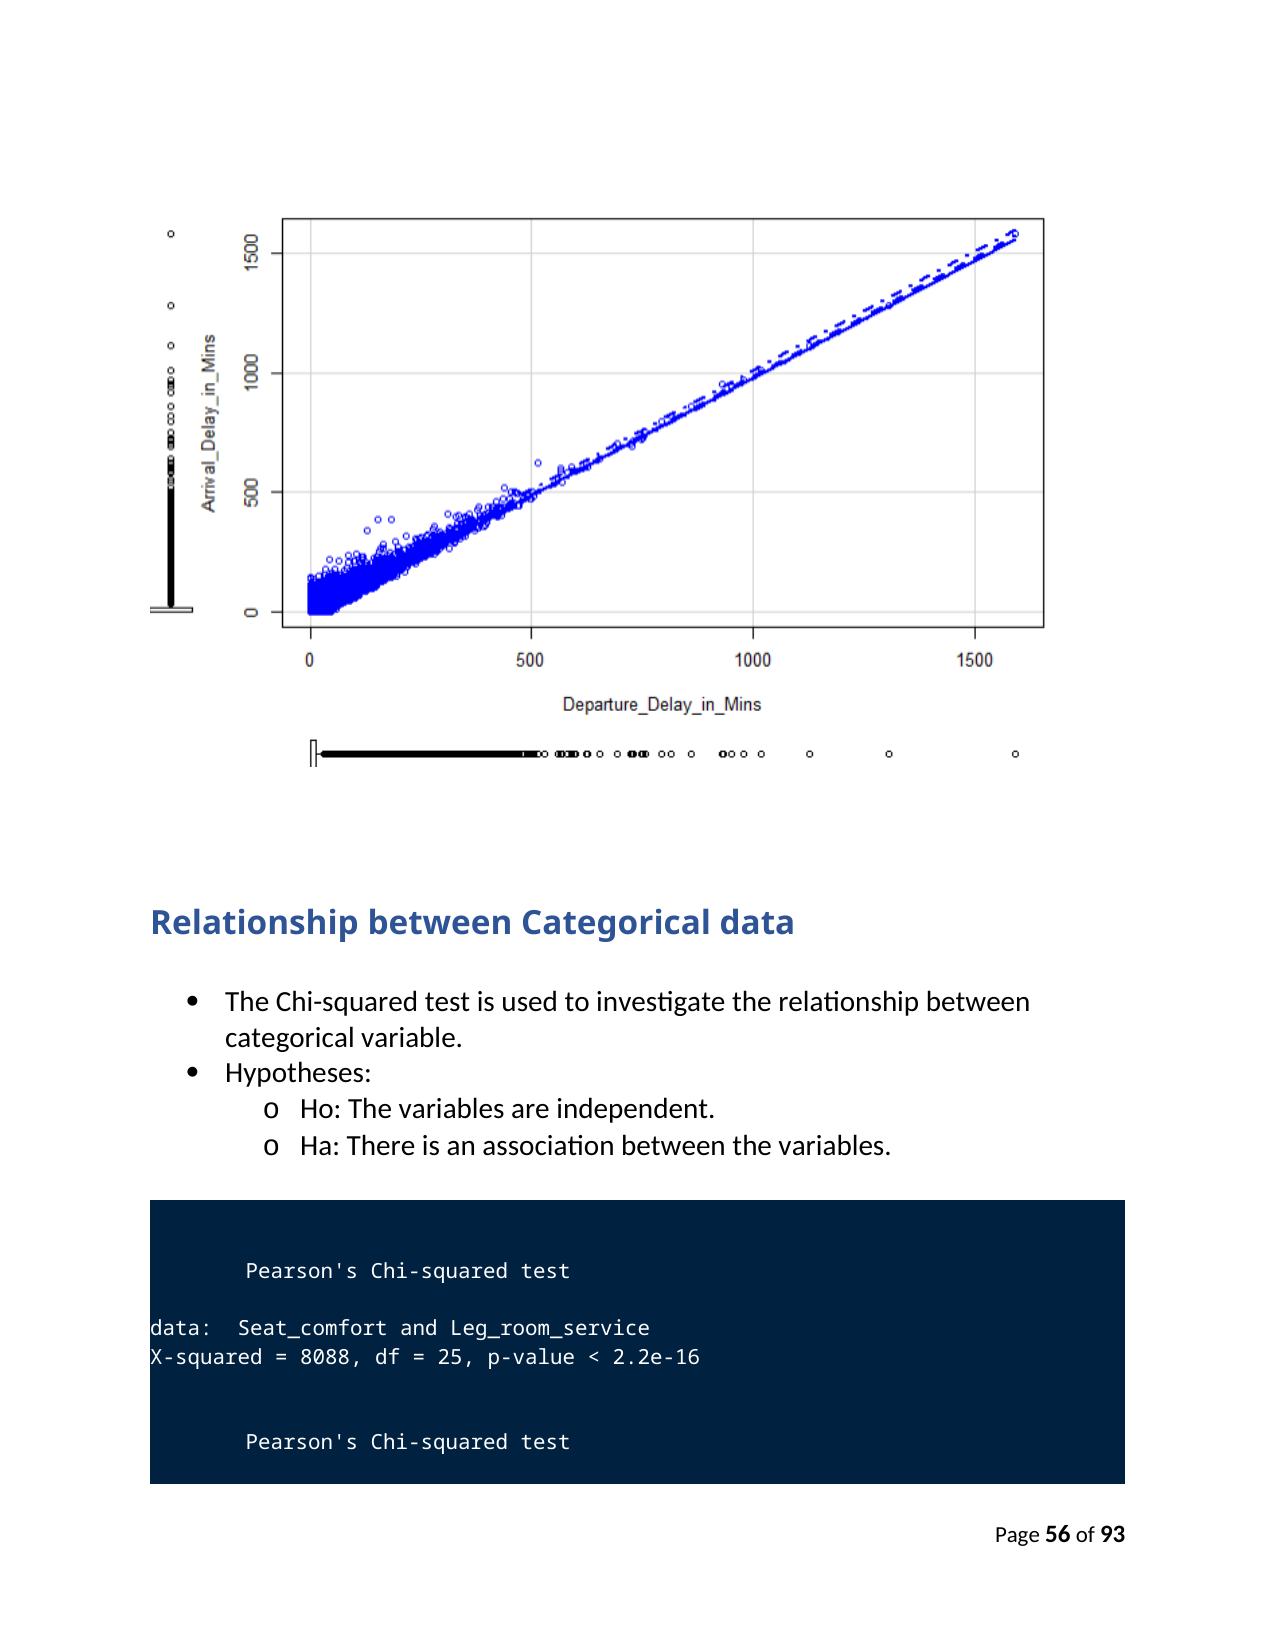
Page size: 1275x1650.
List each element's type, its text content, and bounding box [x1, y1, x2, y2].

list Hypotheses: [187, 1054, 1125, 1090]
text X-squared = 8088, df = 25, p-value < 2.2e-16 [150, 1342, 1125, 1370]
list The Chi-squared test is used to investigate the relationship between categorical variable. [187, 983, 1125, 1054]
picture [150, 185, 1083, 767]
list Ha: There is an association between the variables. [262, 1127, 1125, 1164]
subtitle Relationship between Categorical data [150, 899, 1125, 944]
text data: Seat_comfort and Leg_room_service [150, 1313, 1125, 1342]
text Pearson's Chi-squared test [150, 1427, 1125, 1456]
list Ho: The variables are independent. [262, 1090, 1125, 1127]
text Pearson's Chi-squared test [150, 1256, 1125, 1285]
